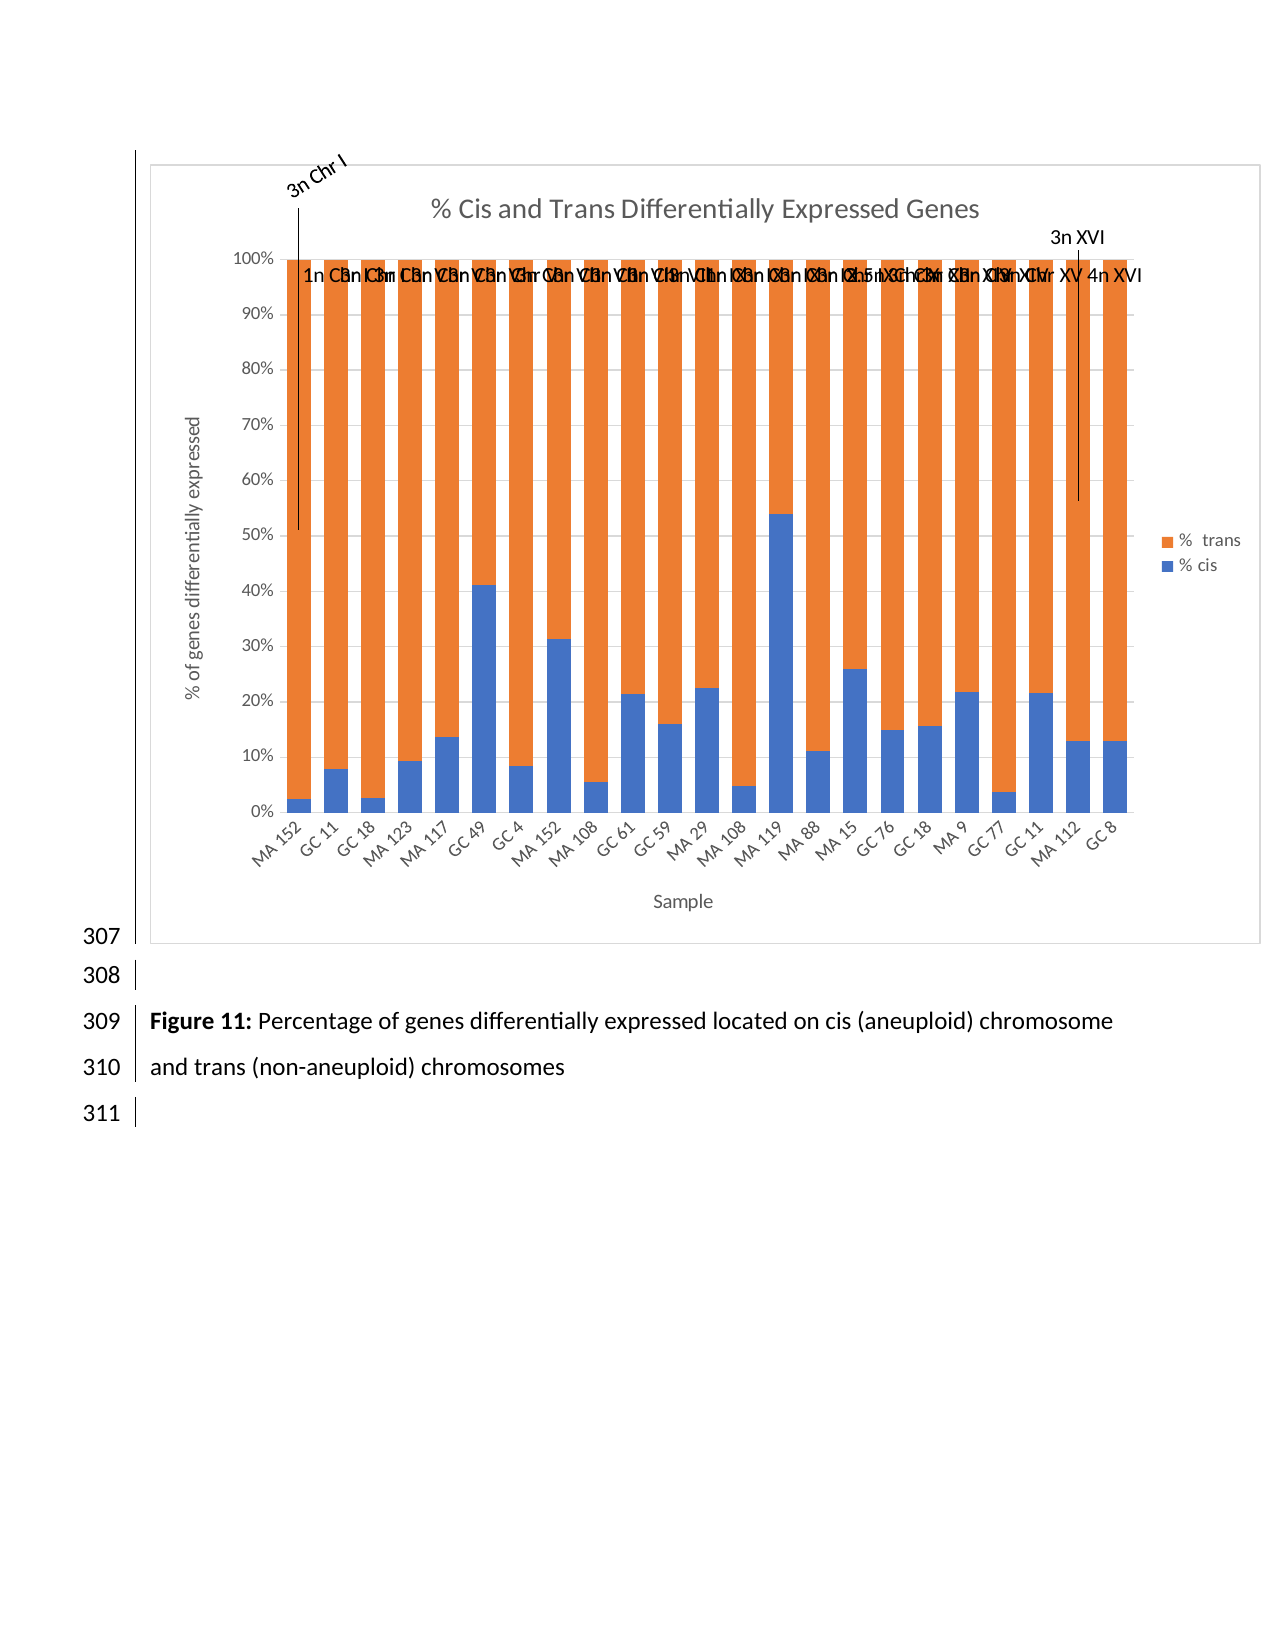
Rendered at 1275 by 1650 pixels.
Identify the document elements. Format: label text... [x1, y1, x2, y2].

text Figure 11: Percentage of genes differentially expressed located on cis (aneuploid) chromosome and trans (non-aneuploid) chromosomes [150, 1005, 1125, 1082]
